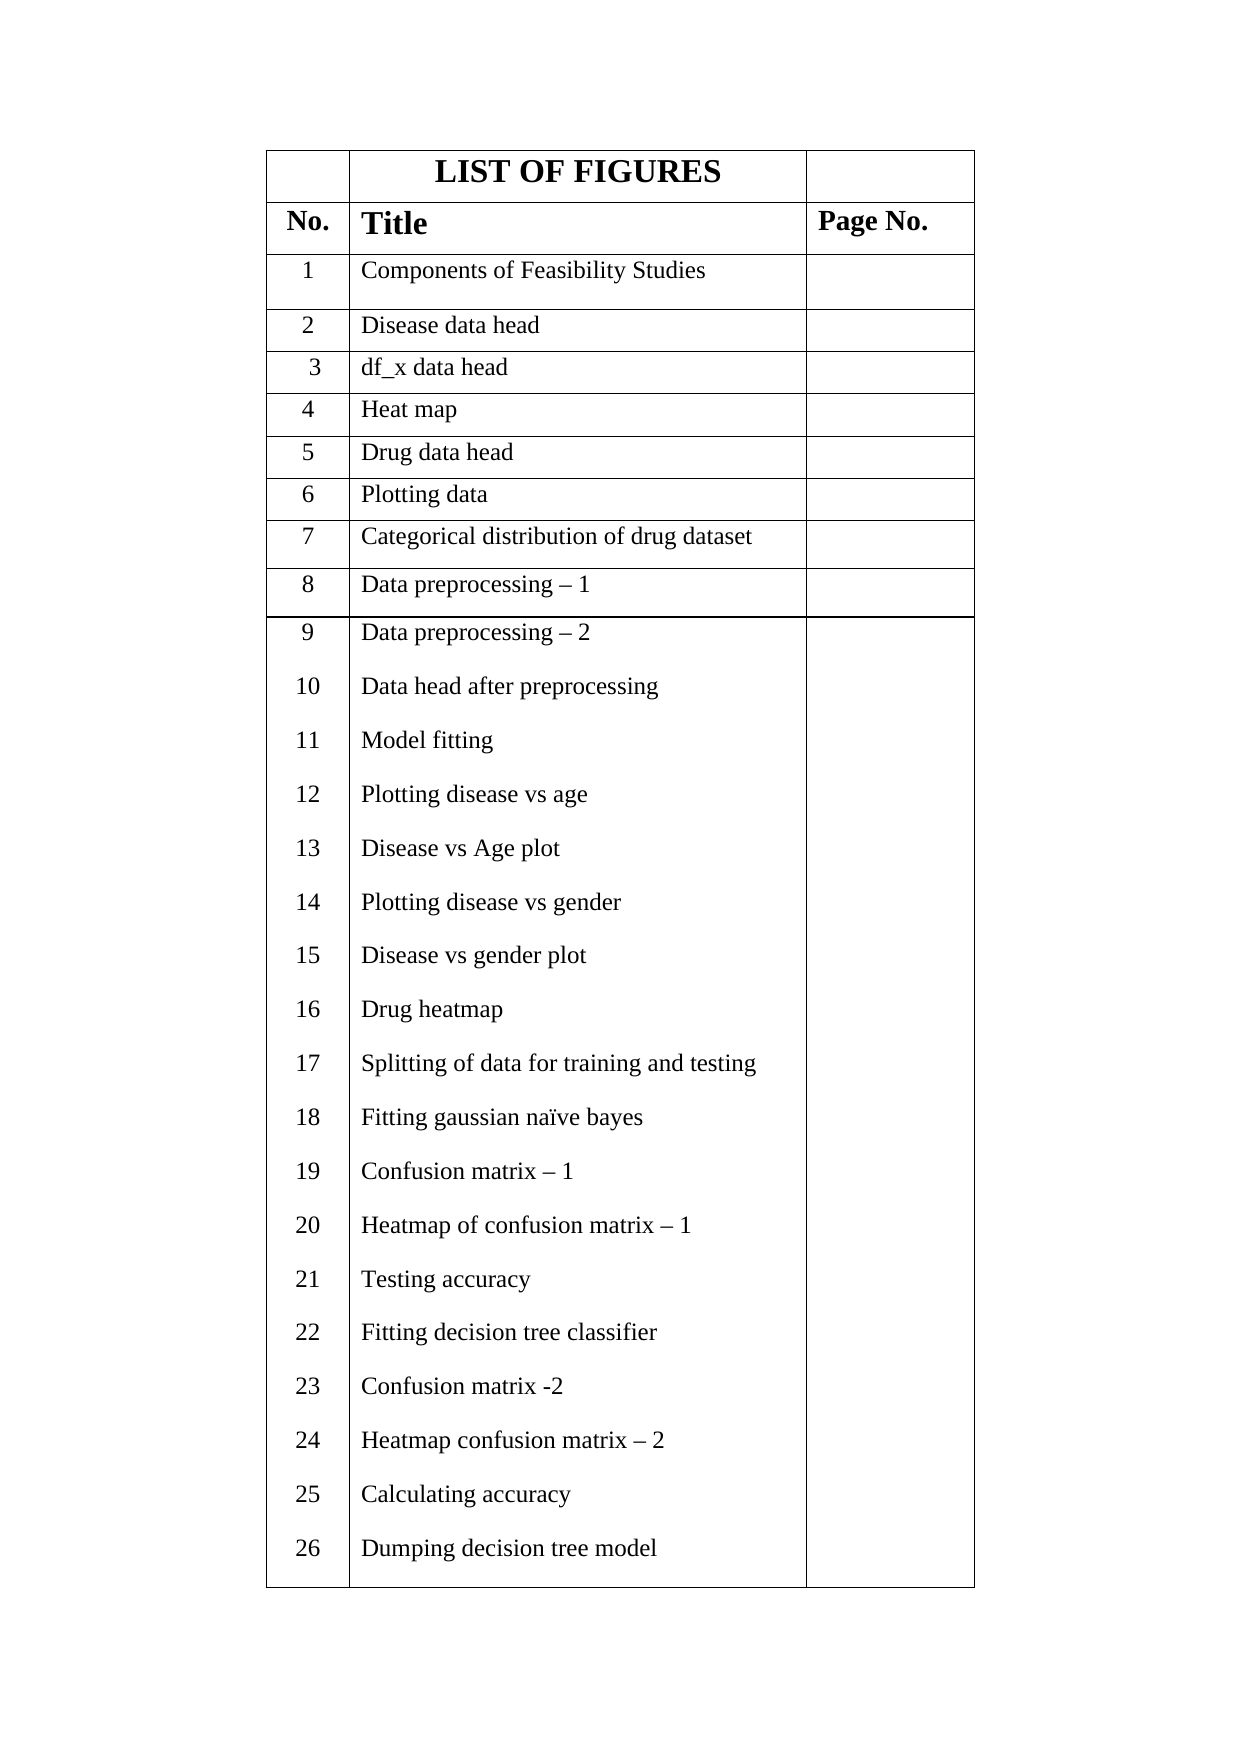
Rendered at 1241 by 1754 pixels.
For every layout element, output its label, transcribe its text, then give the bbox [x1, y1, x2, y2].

table_cell 2 [267, 310, 349, 351]
table_cell df_x data head [350, 352, 806, 393]
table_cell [267, 618, 349, 1587]
table_cell [807, 618, 974, 1587]
table_cell [807, 521, 974, 568]
table_cell No. [267, 203, 349, 254]
table_cell 5 [267, 437, 349, 478]
table_header LIST OF FIGURES [350, 151, 806, 202]
table_cell 8 [267, 569, 349, 616]
table_cell Components of Feasibility Studies [350, 255, 806, 309]
table_cell Drug data head [350, 437, 806, 478]
table_cell [807, 437, 974, 478]
table_cell [807, 569, 974, 616]
table_cell Heat map [350, 394, 806, 436]
table_cell Categorical distribution of drug dataset [350, 521, 806, 568]
table_header [267, 151, 349, 202]
table_cell 1 [267, 255, 349, 309]
table_cell Page No. [807, 203, 974, 254]
table_cell [807, 394, 974, 436]
table_cell [807, 255, 974, 309]
table_cell [807, 352, 974, 393]
table_cell Disease data head [350, 310, 806, 351]
table_header [807, 151, 974, 202]
table_cell [807, 479, 974, 520]
table_cell Data preprocessing – 1 [350, 569, 806, 616]
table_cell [350, 618, 806, 1587]
table_cell Title [350, 203, 806, 254]
table_cell Plotting data [350, 479, 806, 520]
table_cell 3 [267, 352, 349, 393]
table_cell 4 [267, 394, 349, 436]
table_cell 7 [267, 521, 349, 568]
table_cell [807, 310, 974, 351]
table_cell 6 [267, 479, 349, 520]
